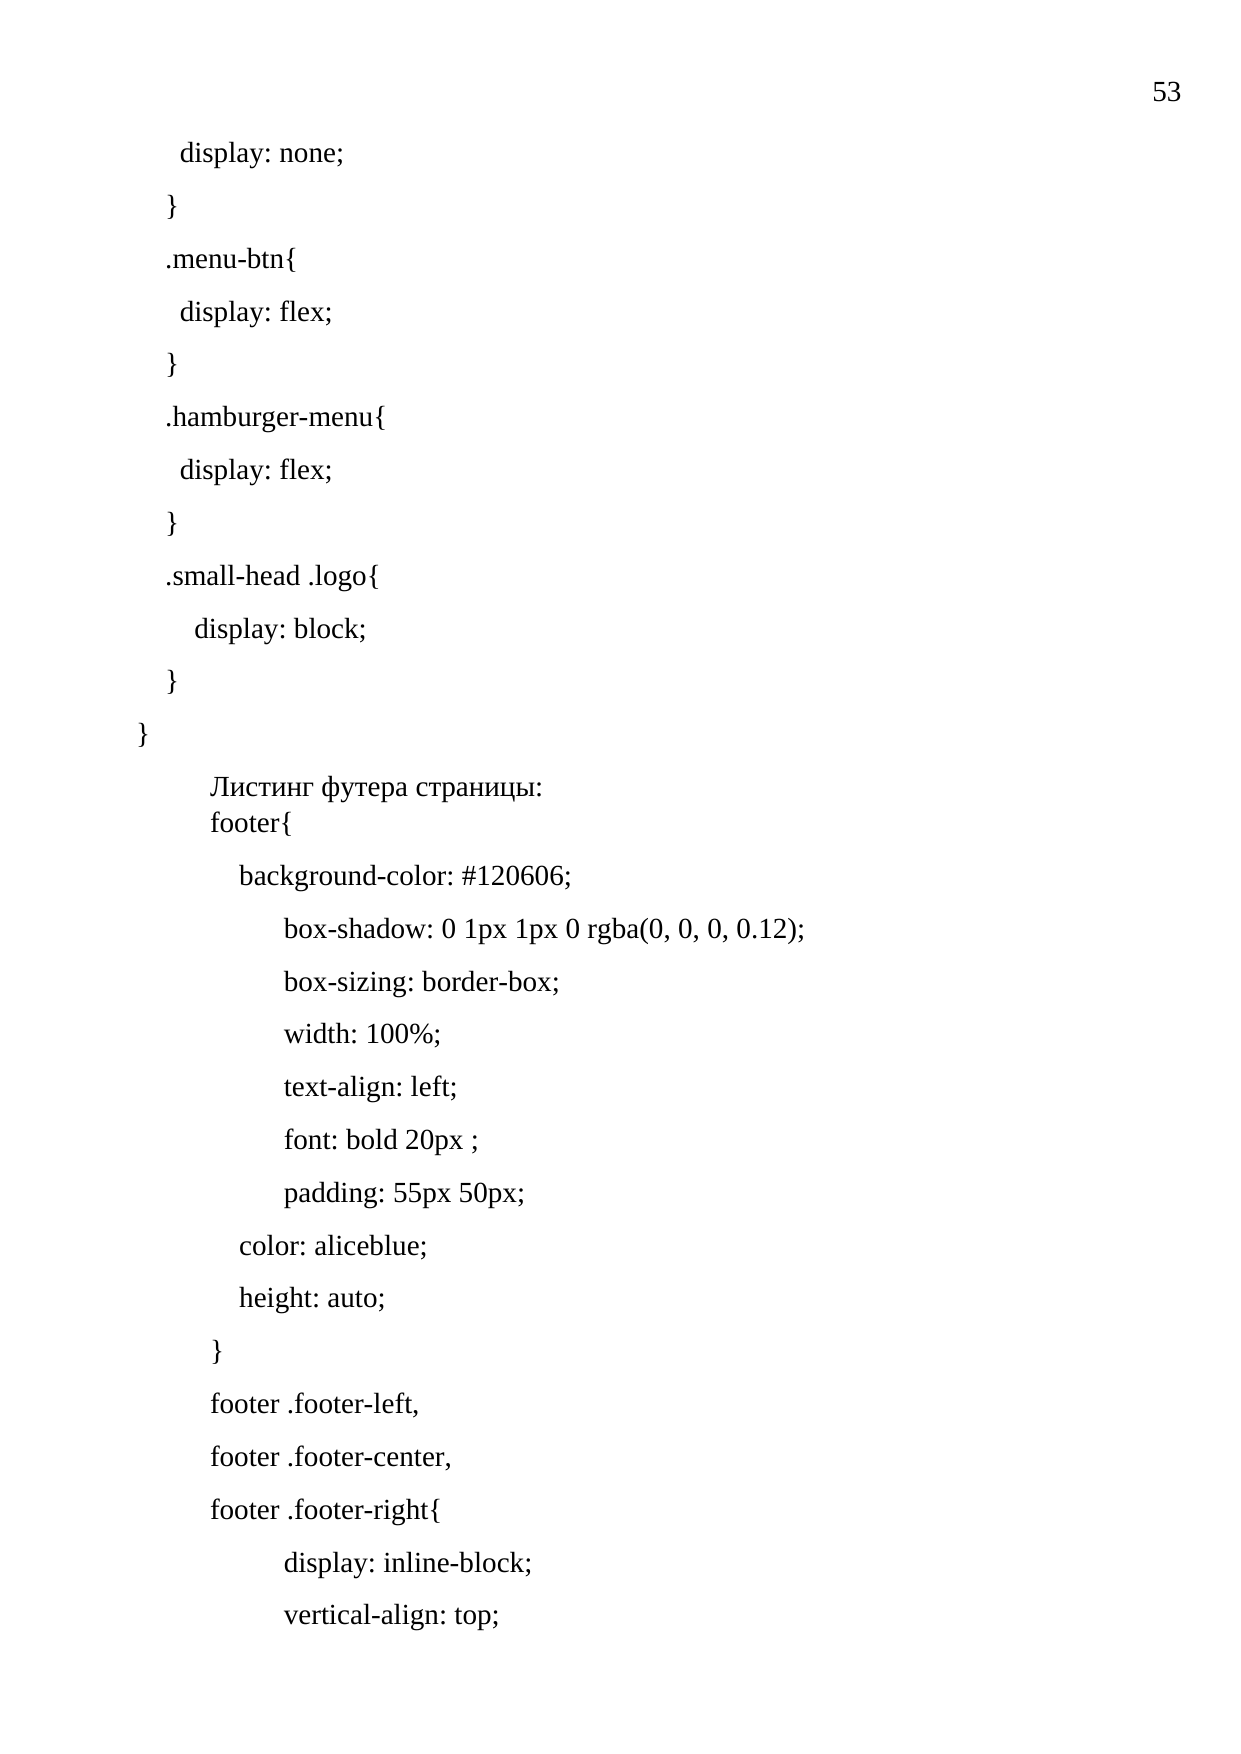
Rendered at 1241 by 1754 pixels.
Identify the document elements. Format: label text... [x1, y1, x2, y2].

text } [210, 1333, 1181, 1367]
text display: block; [136, 611, 1181, 644]
text } [136, 347, 1181, 380]
text display: flex; [136, 294, 1181, 327]
text footer .footer-left, [210, 1386, 1181, 1420]
text font: bold 20px ; [210, 1122, 1181, 1156]
text box-shadow: 0 1px 1px 0 rgba(0, 0, 0, 0.12); [210, 911, 1181, 944]
text height: auto; [210, 1281, 1181, 1314]
text } [136, 716, 1181, 750]
text background-color: #120606; [210, 858, 1181, 892]
text vertical-align: top; [210, 1597, 1181, 1631]
text width: 100%; [210, 1017, 1181, 1050]
text text-align: left; [210, 1069, 1181, 1103]
text } [136, 663, 1181, 697]
text padding: 55px 50px; [210, 1175, 1181, 1208]
text .small-head .logo{ [136, 558, 1181, 591]
text footer .footer-right{ [210, 1492, 1181, 1525]
text Листинг футера страницы: footer{ [210, 769, 1181, 839]
text display: flex; [136, 452, 1181, 486]
text display: none; [136, 135, 1181, 169]
text box-sizing: border-box; [210, 964, 1181, 997]
text .hamburger-menu{ [136, 399, 1181, 433]
text display: inline-block; [210, 1545, 1181, 1578]
text } [136, 188, 1181, 222]
text } [136, 505, 1181, 539]
text footer .footer-center, [210, 1439, 1181, 1473]
text .menu-btn{ [136, 241, 1181, 274]
text color: aliceblue; [210, 1228, 1181, 1261]
